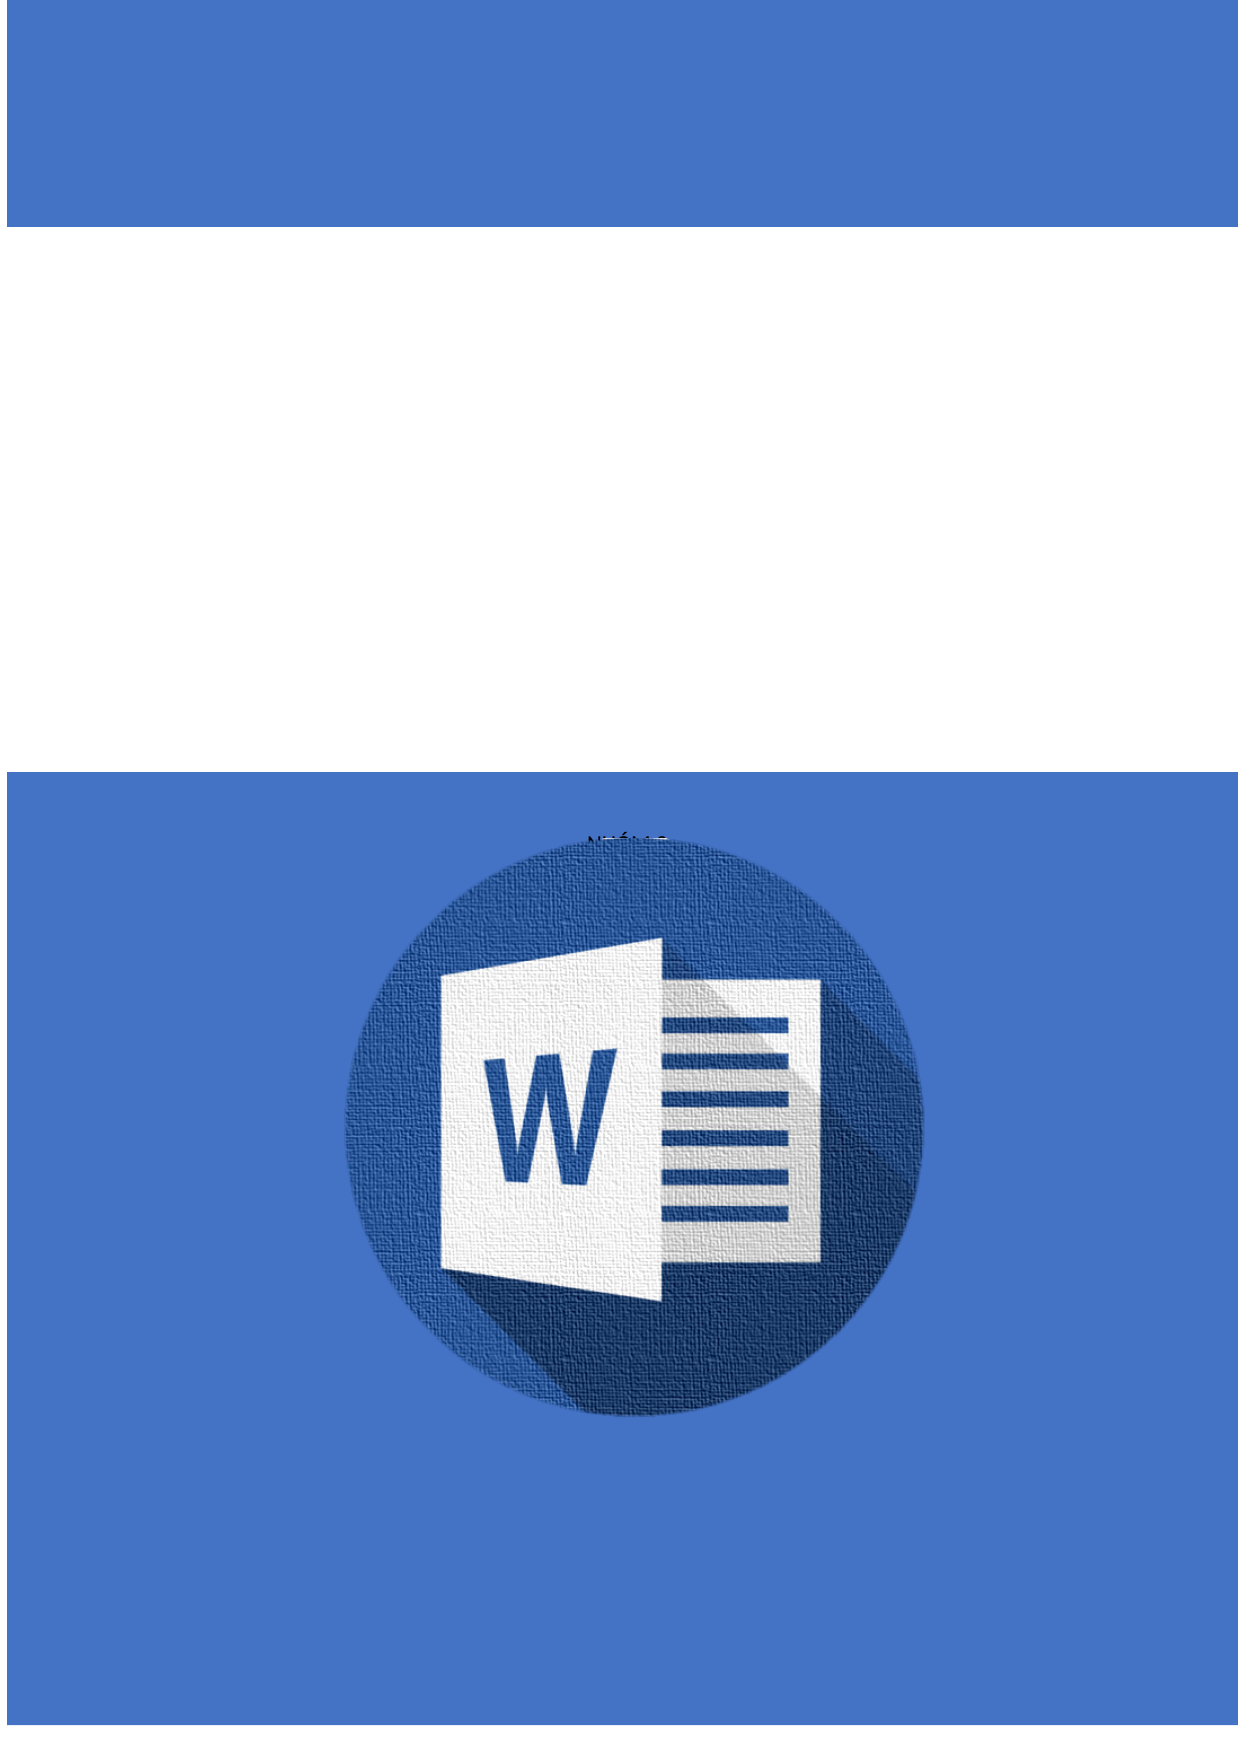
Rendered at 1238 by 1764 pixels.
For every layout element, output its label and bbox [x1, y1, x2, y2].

picture [127, 838, 1142, 1425]
